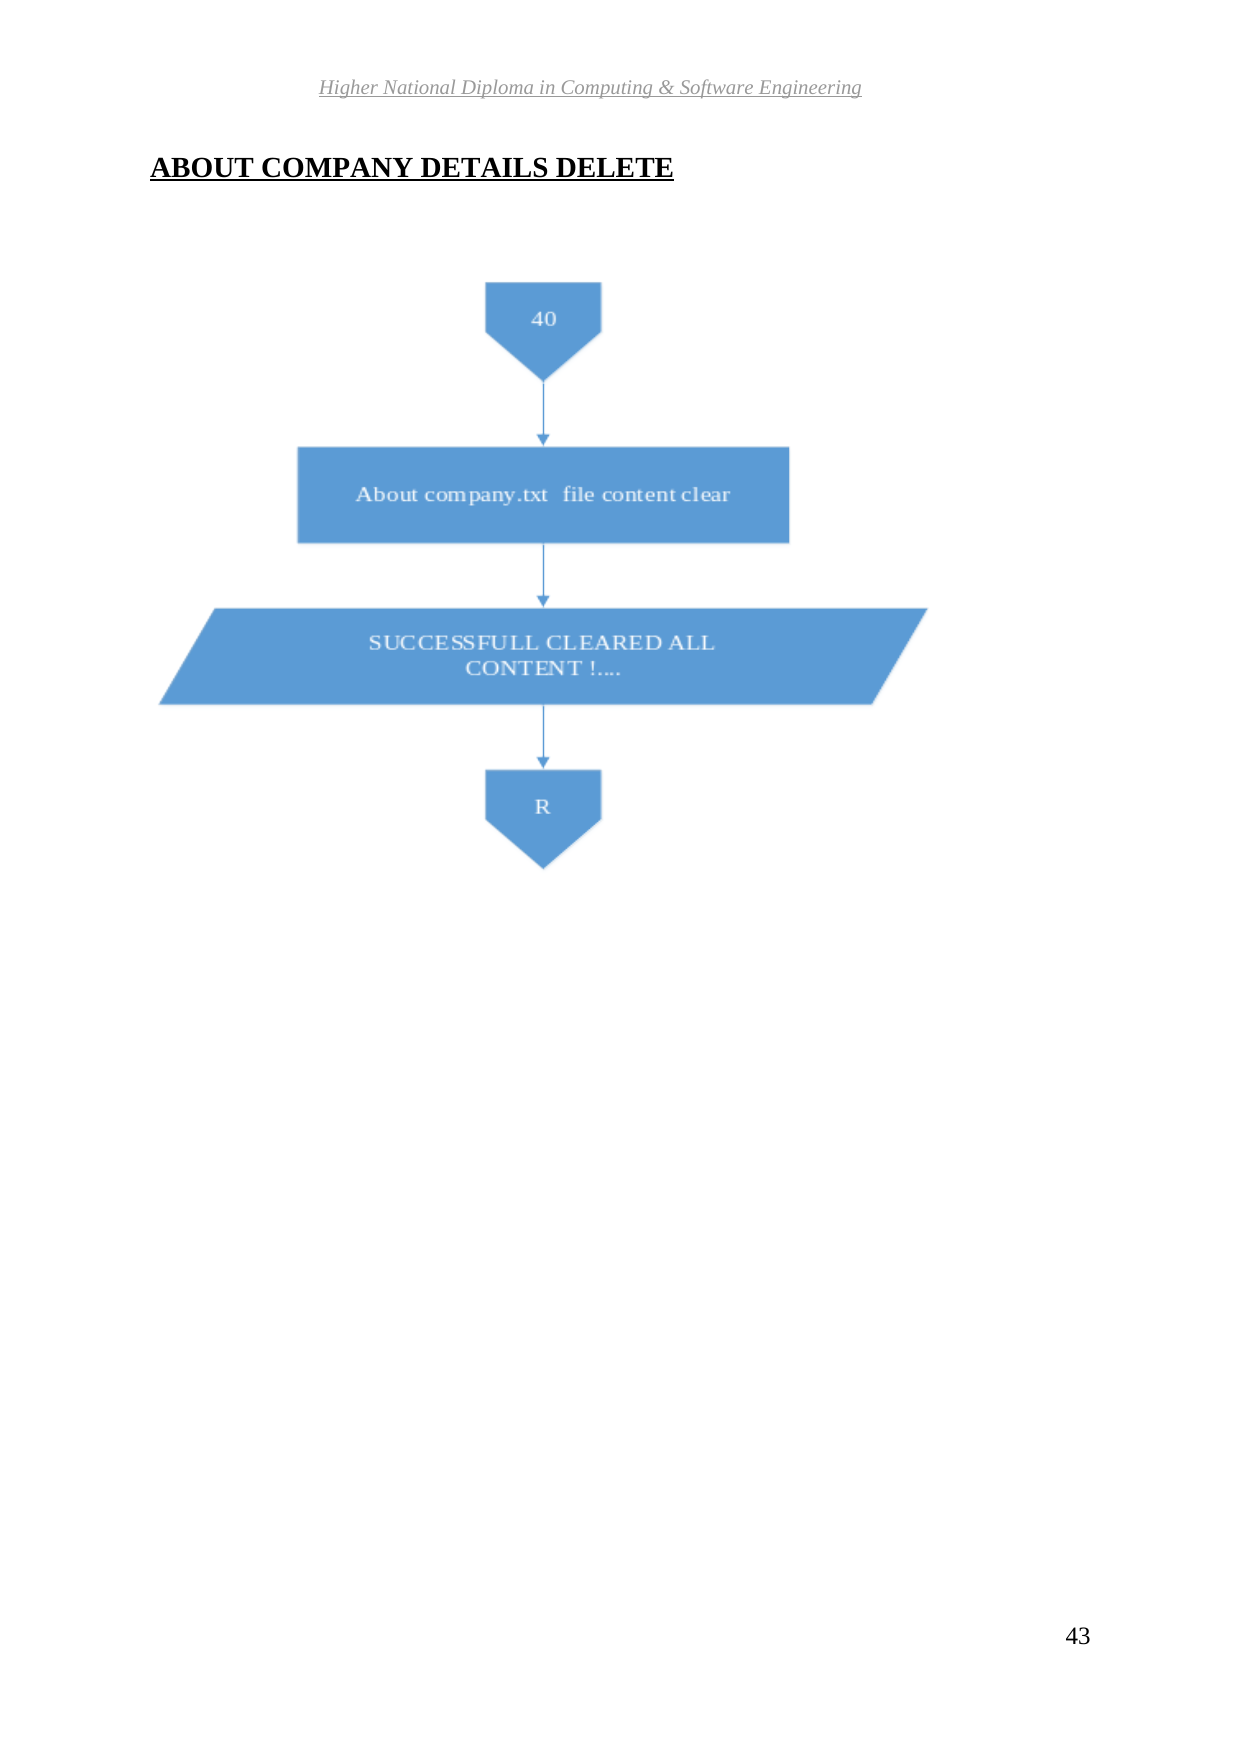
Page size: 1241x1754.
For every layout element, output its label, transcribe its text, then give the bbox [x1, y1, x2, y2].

subtitle ABOUT COMPANY DETAILS DELETE [150, 150, 1090, 183]
